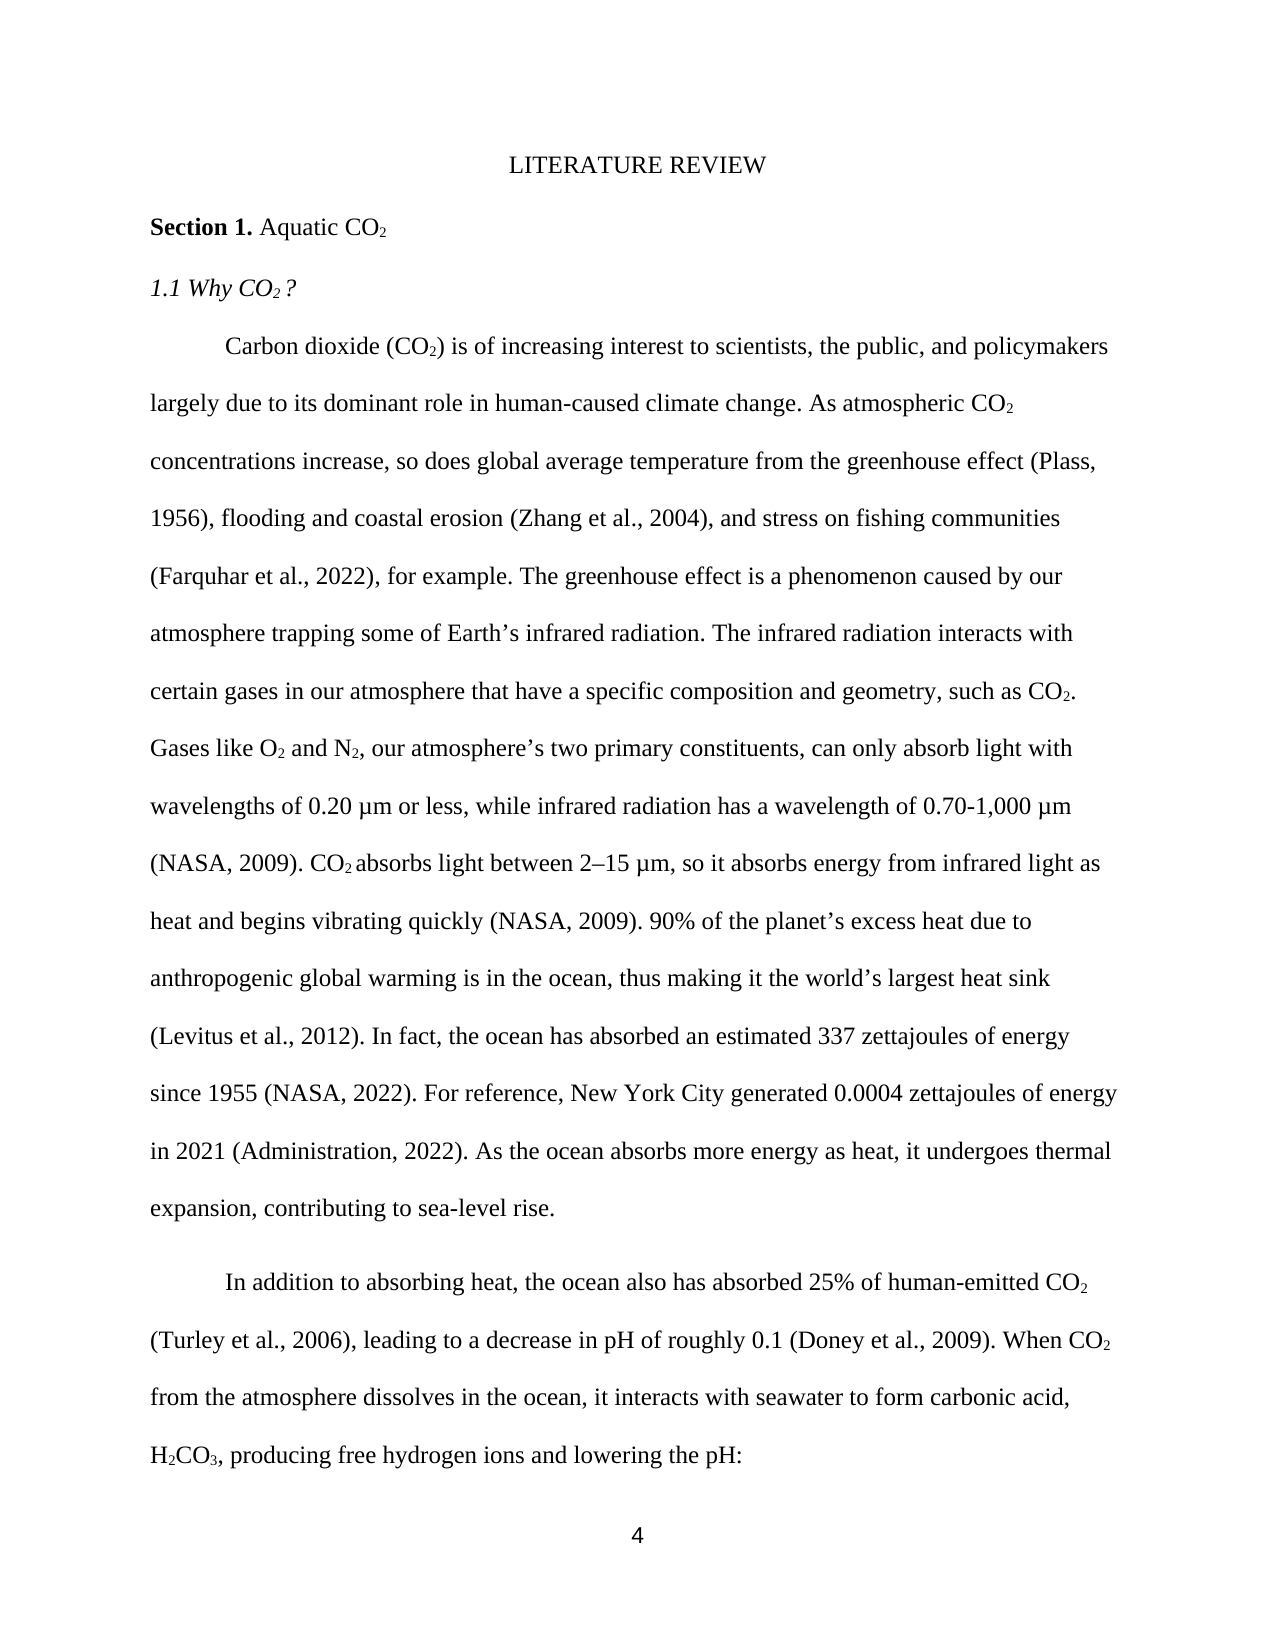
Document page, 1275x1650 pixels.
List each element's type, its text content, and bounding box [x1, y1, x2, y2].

subtitle 1.1 Why CO2 ? [150, 273, 1125, 302]
text Carbon dioxide (CO2) is of increasing interest to scientists, the public, and policymakers largely due to its dominant role in human-caused climate change. As atmospheric CO2 concentrations increase, so does global average temperature from the greenhouse effect (Plass, 1956), flooding and coastal erosion (Zhang et al., 2004), and stress on fishing communities (Farquhar et al., 2022), for example. The greenhouse effect is a phenomenon caused by our atmosphere trapping some of Earth’s infrared radiation. The infrared radiation interacts with certain gases in our atmosphere that have a specific composition and geometry, such as CO2. Gases like O2 and N2, our atmosphere’s two primary constituents, can only absorb light with wavelengths of 0.20 µm or less, while infrared radiation has a wavelength of 0.70-1,000 µm (NASA, 2009). CO2 absorbs light between 2–15 µm, so it absorbs energy from infrared light as heat and begins vibrating quickly (NASA, 2009). 90% of the planet’s excess heat due to anthropogenic global warming is in the ocean, thus making it the world’s largest heat sink (Levitus et al., 2012). In fact, the ocean has absorbed an estimated 337 zettajoules of energy since 1955 (NASA, 2022). For reference, New York City generated 0.0004 zettajoules of energy in 2021 (Administration, 2022). As the ocean absorbs more energy as heat, it undergoes thermal expansion, contributing to sea-level rise. [150, 331, 1125, 1222]
subtitle Section 1. Aquatic CO2 [150, 212, 1125, 240]
subtitle LITERATURE REVIEW [150, 150, 1125, 179]
text In addition to absorbing heat, the ocean also has absorbed 25% of human-emitted CO2 (Turley et al., 2006), leading to a decrease in pH of roughly 0.1 (Doney et al., 2009). When CO2 from the atmosphere dissolves in the ocean, it interacts with seawater to form carbonic acid, H2CO3, producing free hydrogen ions and lowering the pH: [150, 1267, 1125, 1469]
